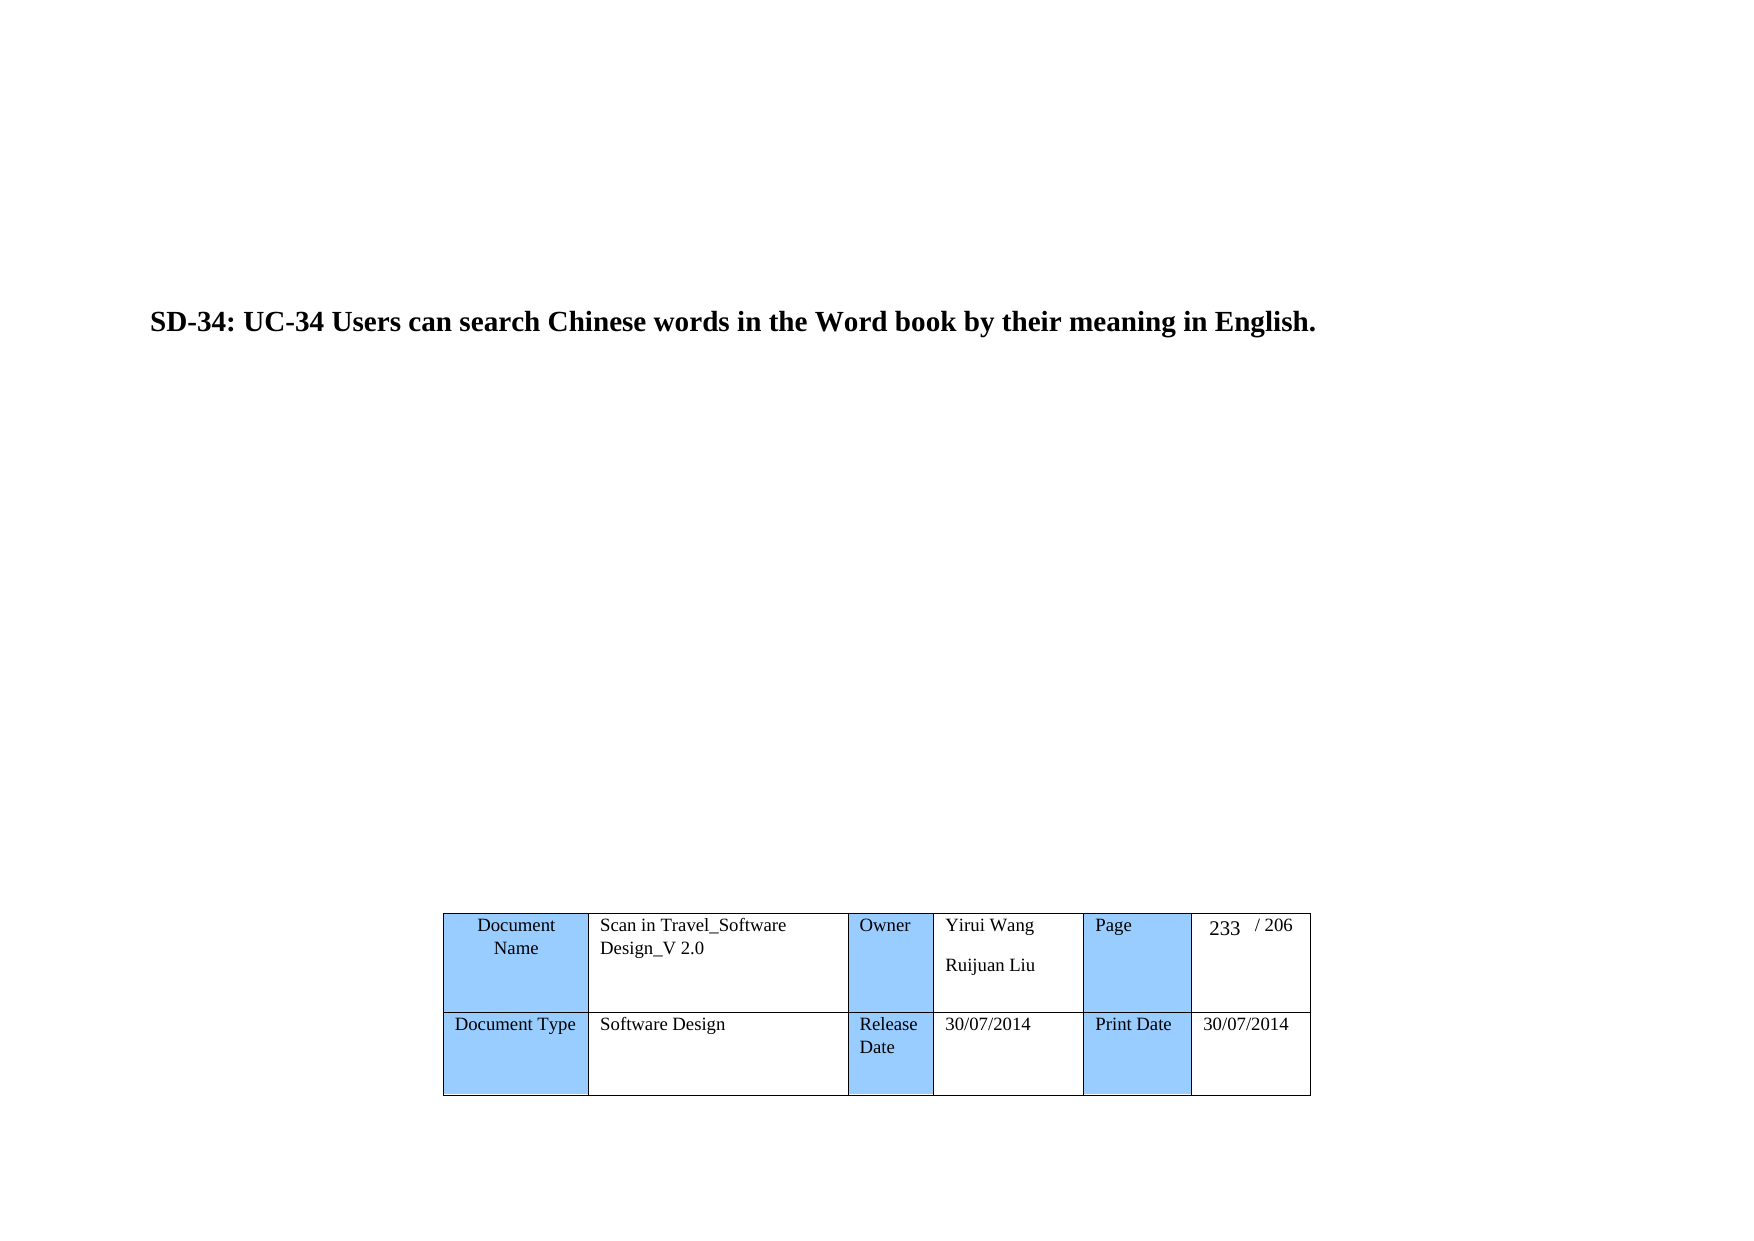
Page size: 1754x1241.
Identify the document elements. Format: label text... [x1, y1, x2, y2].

text SD-34: UC-34 Users can search Chinese words in the Word book by their meaning in English. [150, 287, 1604, 354]
